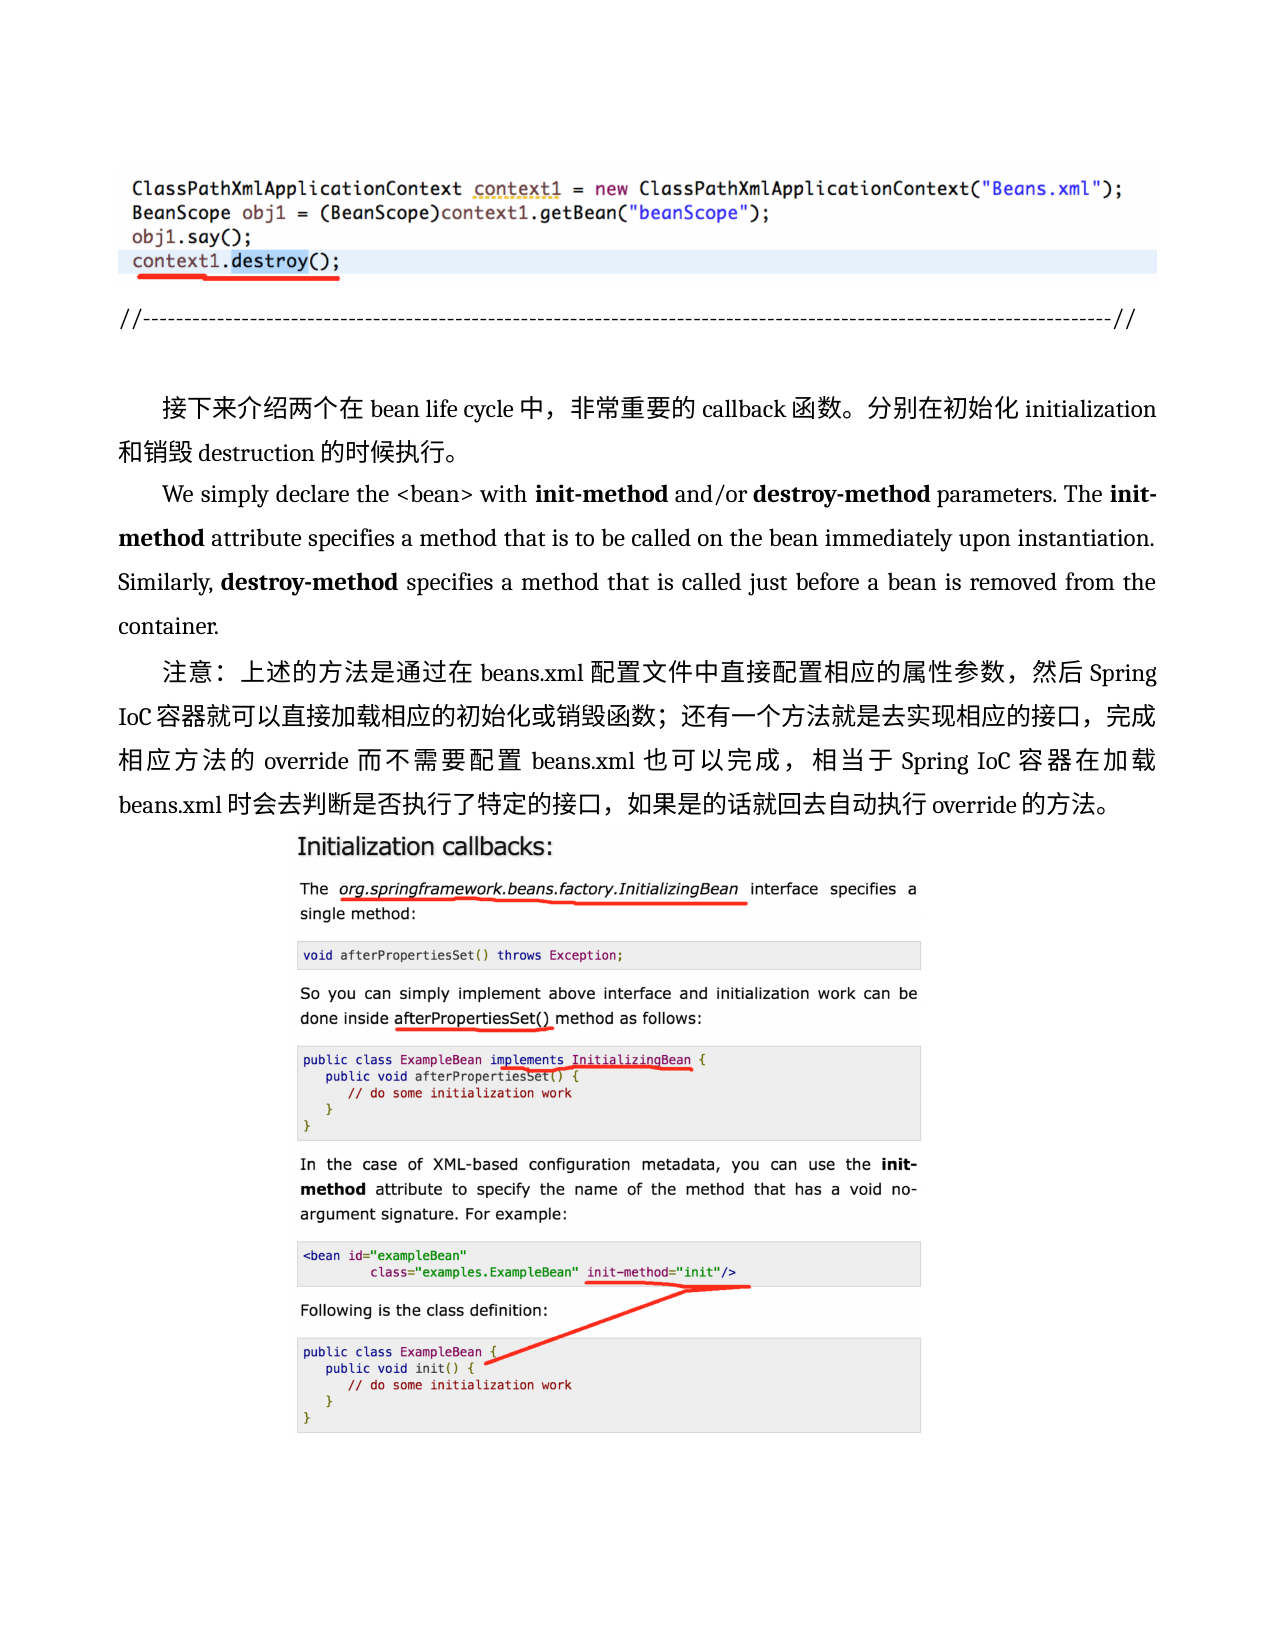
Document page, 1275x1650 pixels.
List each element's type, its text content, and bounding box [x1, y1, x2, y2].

text We simply declare the <bean> with init-method and/or destroy-method parameters. The init-method attribute specifies a method that is to be called on the bean immediately upon instantiation. Similarly, destroy-method specifies a method that is called just before a bean is removed from the container. [118, 472, 1157, 649]
text 注意：上述的方法是通过在beans.xml配置文件中直接配置相应的属性参数，然后Spring IoC容器就可以直接加载相应的初始化或销毁函数；还有一个方法就是去实现相应的接口，完成相应方法的override而不需要配置beans.xml也可以完成，相当于Spring IoC容器在加载beans.xml时会去判断是否执行了特定的接口，如果是的话就回去自动执行override的方法。 [118, 649, 1157, 825]
picture [118, 164, 1157, 286]
picture [293, 825, 925, 1442]
text 接下来介绍两个在bean life cycle中，非常重要的callback函数。分别在初始化initialization和销毁destruction的时候执行。 [118, 384, 1157, 472]
text //----------------------------------------------------------------------------------------------------------------------// [118, 296, 1157, 340]
